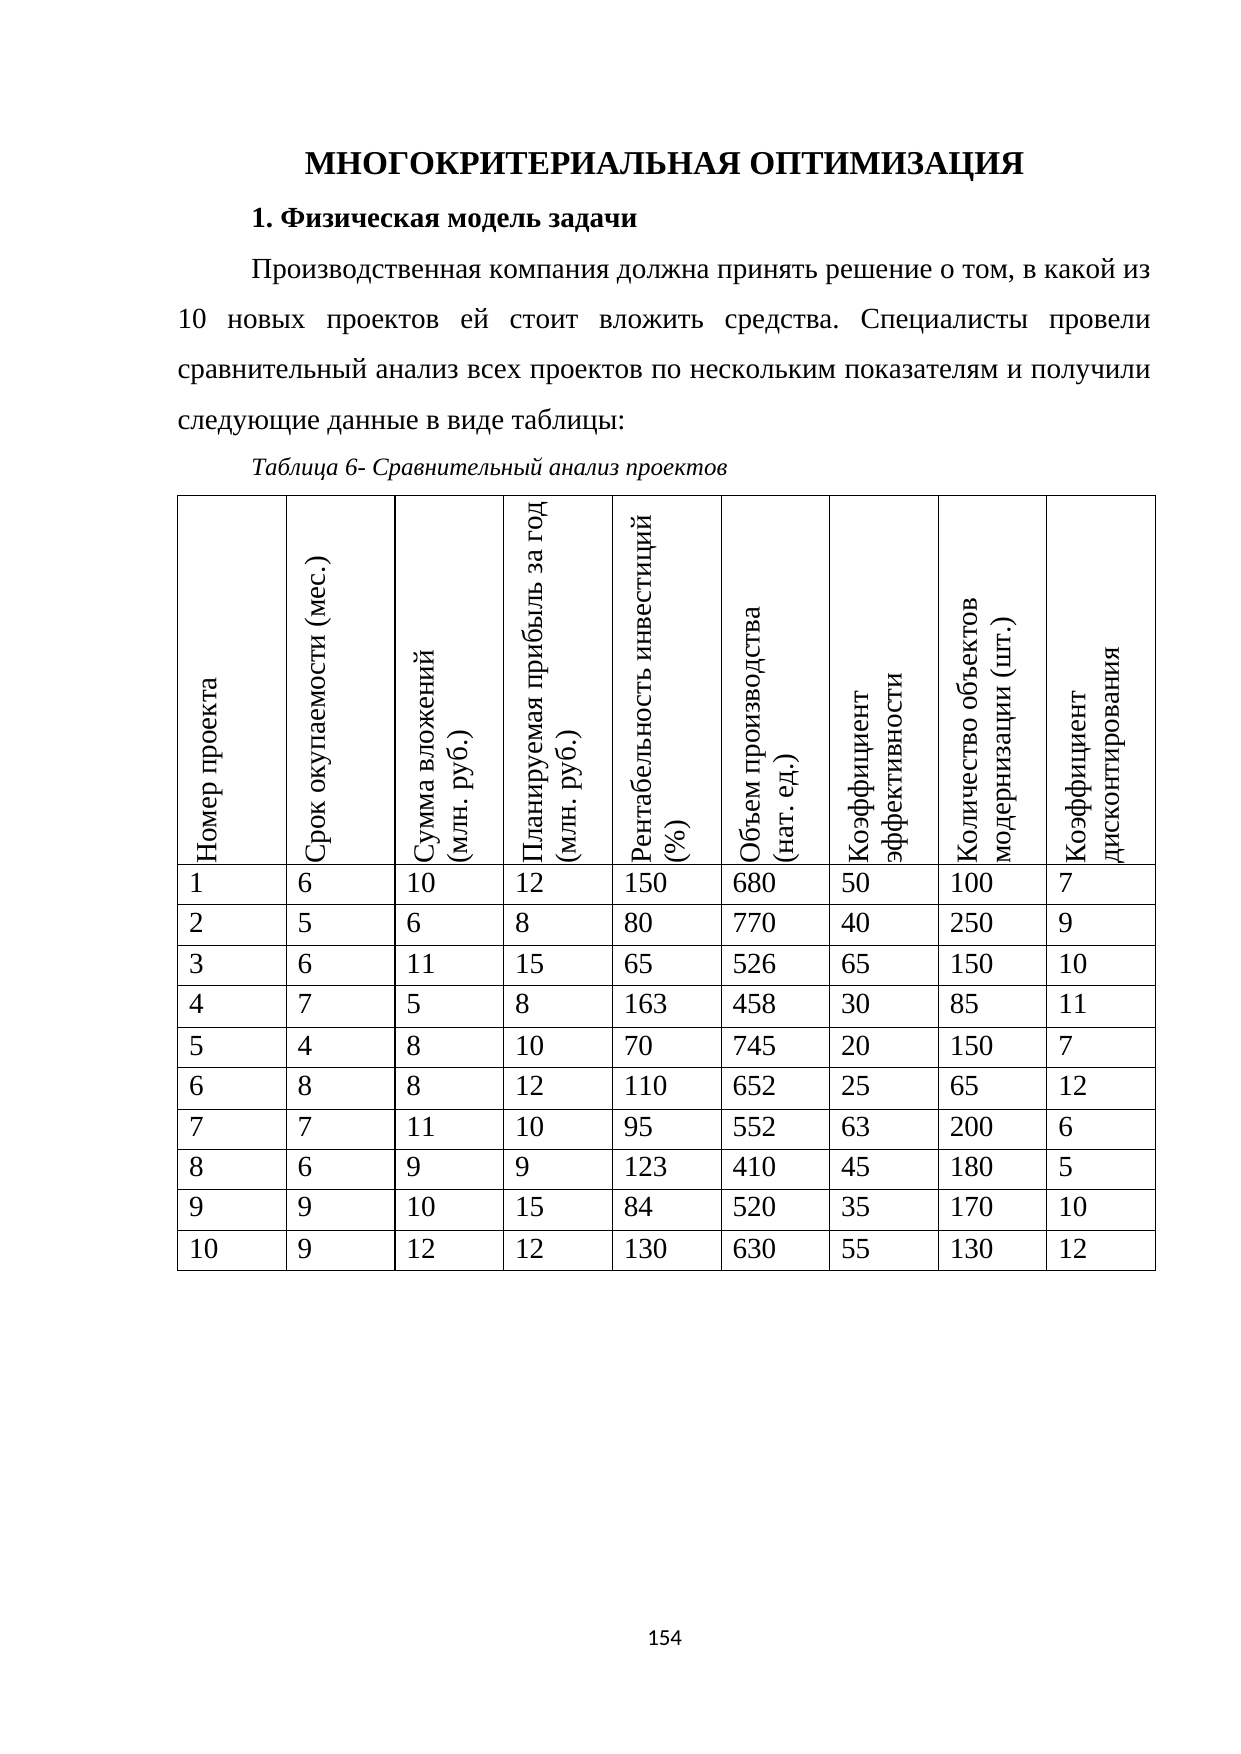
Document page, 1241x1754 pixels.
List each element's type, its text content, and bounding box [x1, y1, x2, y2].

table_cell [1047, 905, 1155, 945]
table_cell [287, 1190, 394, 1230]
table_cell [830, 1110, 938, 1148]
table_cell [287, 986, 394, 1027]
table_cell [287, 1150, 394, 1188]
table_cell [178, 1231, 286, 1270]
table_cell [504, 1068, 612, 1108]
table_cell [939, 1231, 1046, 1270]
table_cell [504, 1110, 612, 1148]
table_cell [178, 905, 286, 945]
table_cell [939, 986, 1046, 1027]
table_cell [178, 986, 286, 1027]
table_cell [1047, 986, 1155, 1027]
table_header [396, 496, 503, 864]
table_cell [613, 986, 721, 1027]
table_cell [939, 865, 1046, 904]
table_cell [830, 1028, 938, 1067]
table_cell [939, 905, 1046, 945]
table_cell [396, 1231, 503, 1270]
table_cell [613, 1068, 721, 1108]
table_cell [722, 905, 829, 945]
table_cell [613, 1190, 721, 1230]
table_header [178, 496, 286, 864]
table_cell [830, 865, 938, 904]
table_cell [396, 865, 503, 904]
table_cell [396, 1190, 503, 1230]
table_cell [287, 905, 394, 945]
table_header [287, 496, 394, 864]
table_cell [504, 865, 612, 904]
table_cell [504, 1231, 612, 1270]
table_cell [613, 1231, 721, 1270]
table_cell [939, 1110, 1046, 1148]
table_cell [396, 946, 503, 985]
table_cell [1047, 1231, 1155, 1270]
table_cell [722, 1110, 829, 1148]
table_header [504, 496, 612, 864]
text 1. Физическая модель задачи [177, 201, 1152, 234]
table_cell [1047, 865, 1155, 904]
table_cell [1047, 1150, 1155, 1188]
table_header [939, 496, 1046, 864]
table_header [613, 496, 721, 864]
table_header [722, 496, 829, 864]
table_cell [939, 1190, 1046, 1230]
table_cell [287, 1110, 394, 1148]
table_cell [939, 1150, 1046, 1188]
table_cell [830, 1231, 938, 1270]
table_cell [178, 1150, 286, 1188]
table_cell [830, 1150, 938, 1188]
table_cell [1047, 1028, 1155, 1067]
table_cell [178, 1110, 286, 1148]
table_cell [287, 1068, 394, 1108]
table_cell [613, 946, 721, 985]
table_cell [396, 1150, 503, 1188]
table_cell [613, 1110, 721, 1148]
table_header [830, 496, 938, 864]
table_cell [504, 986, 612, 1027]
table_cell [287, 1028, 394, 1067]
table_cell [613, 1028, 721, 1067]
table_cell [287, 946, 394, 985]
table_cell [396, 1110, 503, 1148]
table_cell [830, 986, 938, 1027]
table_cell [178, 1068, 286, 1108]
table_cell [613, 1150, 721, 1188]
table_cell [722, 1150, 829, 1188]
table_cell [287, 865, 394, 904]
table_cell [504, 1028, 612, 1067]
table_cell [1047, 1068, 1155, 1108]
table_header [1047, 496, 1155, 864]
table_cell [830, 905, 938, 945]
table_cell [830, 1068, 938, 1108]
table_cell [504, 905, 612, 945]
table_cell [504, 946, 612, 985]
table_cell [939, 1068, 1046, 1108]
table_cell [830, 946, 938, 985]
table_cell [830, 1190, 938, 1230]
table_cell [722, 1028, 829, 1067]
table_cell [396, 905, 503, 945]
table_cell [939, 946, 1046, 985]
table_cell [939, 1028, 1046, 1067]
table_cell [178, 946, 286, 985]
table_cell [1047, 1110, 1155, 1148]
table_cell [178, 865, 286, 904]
subtitle МНОГОКРИТЕРИАЛЬНАЯ ОПТИМИЗАЦИЯ [177, 143, 1152, 181]
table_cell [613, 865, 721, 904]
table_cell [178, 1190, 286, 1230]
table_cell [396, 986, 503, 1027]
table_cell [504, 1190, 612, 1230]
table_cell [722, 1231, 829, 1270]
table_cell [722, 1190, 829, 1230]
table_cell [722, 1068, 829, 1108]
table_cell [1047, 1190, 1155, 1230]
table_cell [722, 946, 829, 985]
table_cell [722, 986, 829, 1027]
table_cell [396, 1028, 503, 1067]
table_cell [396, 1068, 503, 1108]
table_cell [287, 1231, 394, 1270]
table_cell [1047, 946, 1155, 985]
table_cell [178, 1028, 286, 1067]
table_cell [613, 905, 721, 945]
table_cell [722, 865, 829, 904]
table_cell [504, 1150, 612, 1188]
text Производственная компания должна принять решение о том, в какой из 10 новых проектов ей стоит вложить средства. Специалисты провели сравнительный анализ всех проектов по нескольким показателям и получили следующие данные в виде таблицы: [177, 251, 1152, 435]
